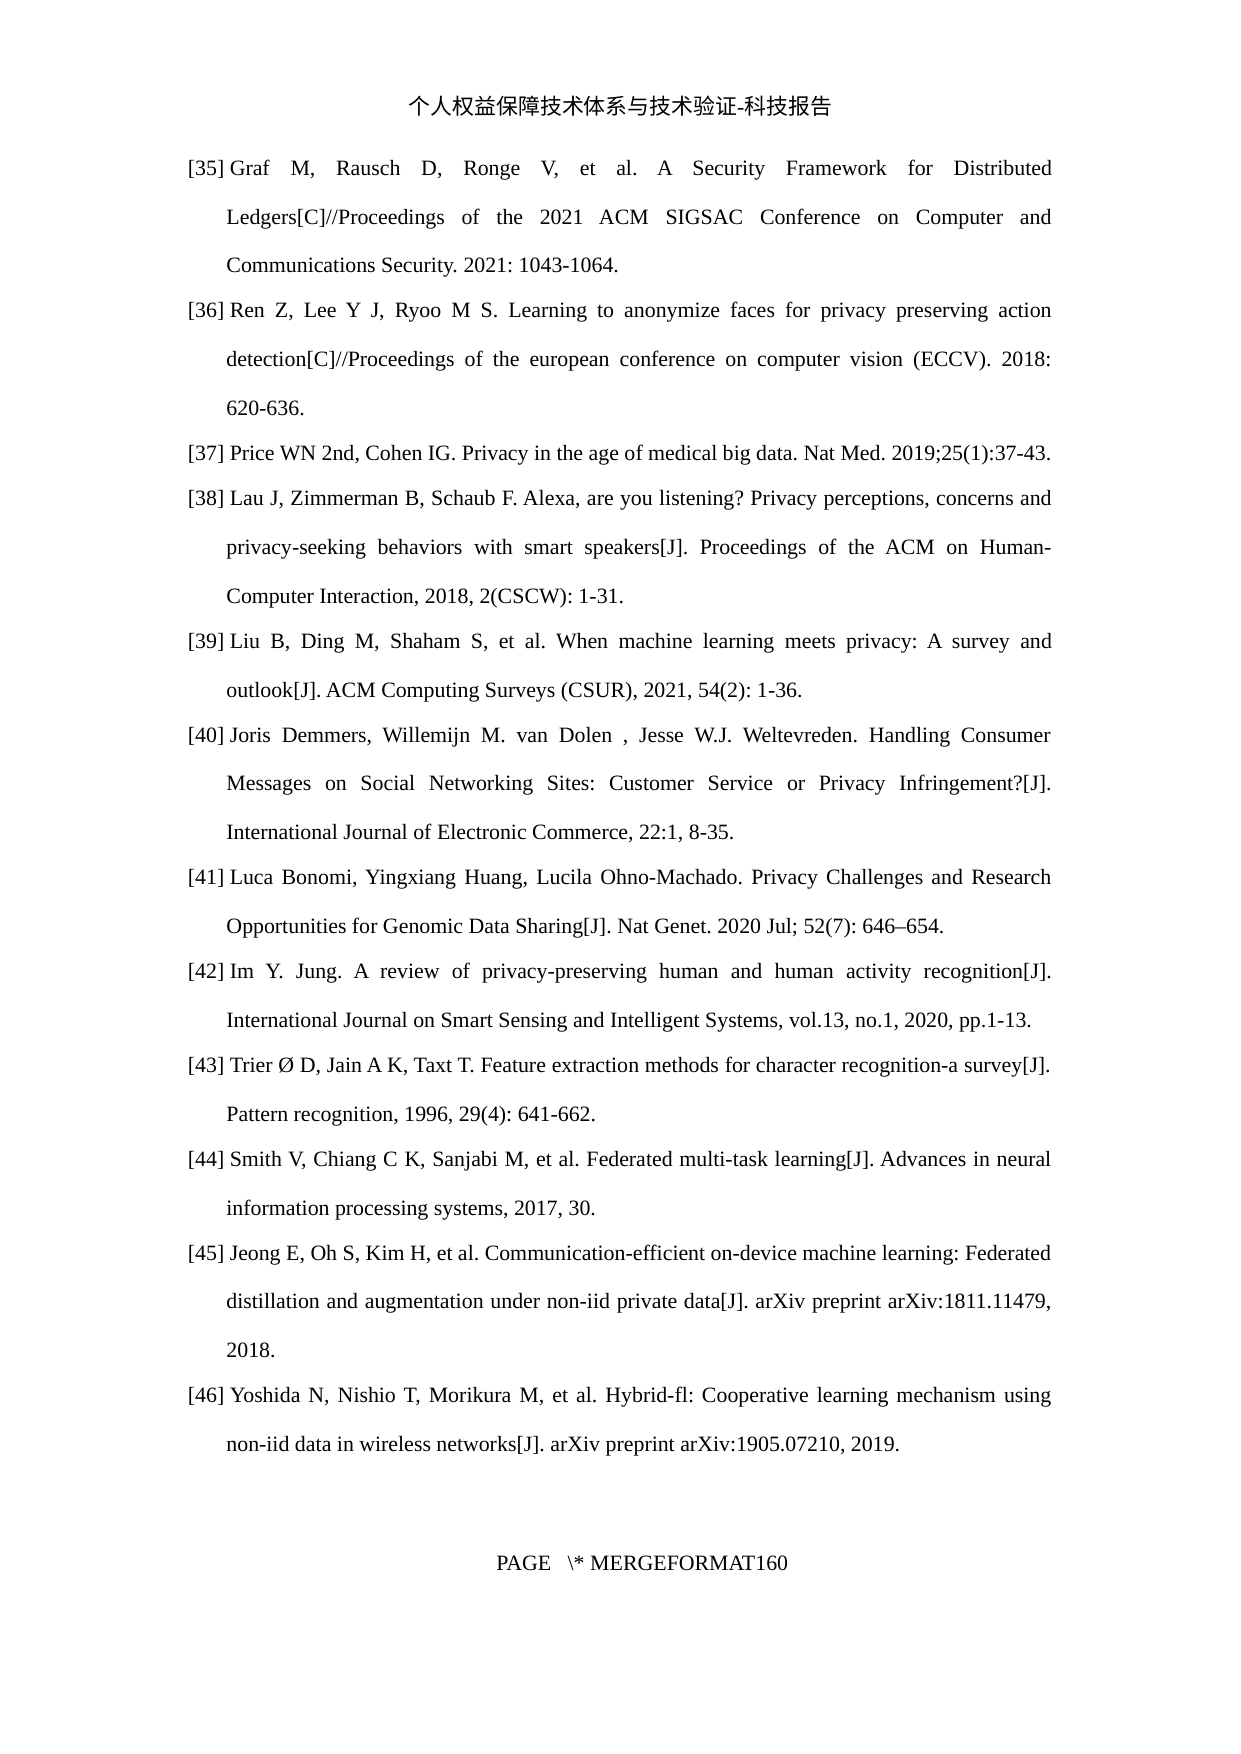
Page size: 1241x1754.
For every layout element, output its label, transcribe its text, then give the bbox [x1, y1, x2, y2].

list Joris Demmers, Willemijn M. van Dolen , Jesse W.J. Weltevreden. Handling Consumer Messages on Social Networking Sites: Customer Service or Privacy Infringement?[J]. International Journal of Electronic Commerce, 22:1, 8-35. [188, 718, 1053, 848]
list Graf M, Rausch D, Ronge V, et al. A Security Framework for Distributed Ledgers[C]//Proceedings of the 2021 ACM SIGSAC Conference on Computer and Communications Security. 2021: 1043-1064. [188, 151, 1053, 281]
list Im Y. Jung. A review of privacy-preserving human and human activity recognition[J]. International Journal on Smart Sensing and Intelligent Systems, vol.13, no.1, 2020, pp.1-13. [188, 954, 1053, 1036]
list Lau J, Zimmerman B, Schaub F. Alexa, are you listening? Privacy perceptions, concerns and privacy-seeking behaviors with smart speakers[J]. Proceedings of the ACM on Human-Computer Interaction, 2018, 2(CSCW): 1-31. [188, 482, 1053, 612]
list Trier Ø D, Jain A K, Taxt T. Feature extraction methods for character recognition-a survey[J]. Pattern recognition, 1996, 29(4): 641-662. [188, 1048, 1053, 1129]
list Luca Bonomi, Yingxiang Huang, Lucila Ohno-Machado. Privacy Challenges and Research Opportunities for Genomic Data Sharing[J]. Nat Genet. 2020 Jul; 52(7): 646–654. [188, 861, 1053, 942]
list Yoshida N, Nishio T, Morikura M, et al. Hybrid-fl: Cooperative learning mechanism using non-iid data in wireless networks[J]. arXiv preprint arXiv:1905.07210, 2019. [188, 1379, 1053, 1460]
list Jeong E, Oh S, Kim H, et al. Communication-efficient on-device machine learning: Federated distillation and augmentation under non-iid private data[J]. arXiv preprint arXiv:1811.11479, 2018. [188, 1236, 1053, 1366]
list Price WN 2nd, Cohen IG. Privacy in the age of medical big data. Nat Med. 2019;25(1):37-43. [188, 436, 1053, 469]
list Ren Z, Lee Y J, Ryoo M S. Learning to anonymize faces for privacy preserving action detection[C]//Proceedings of the european conference on computer vision (ECCV). 2018: 620-636. [188, 294, 1053, 424]
list Liu B, Ding M, Shaham S, et al. When machine learning meets privacy: A survey and outlook[J]. ACM Computing Surveys (CSUR), 2021, 54(2): 1-36. [188, 624, 1053, 705]
list Smith V, Chiang C K, Sanjabi M, et al. Federated multi-task learning[J]. Advances in neural information processing systems, 2017, 30. [188, 1142, 1053, 1223]
